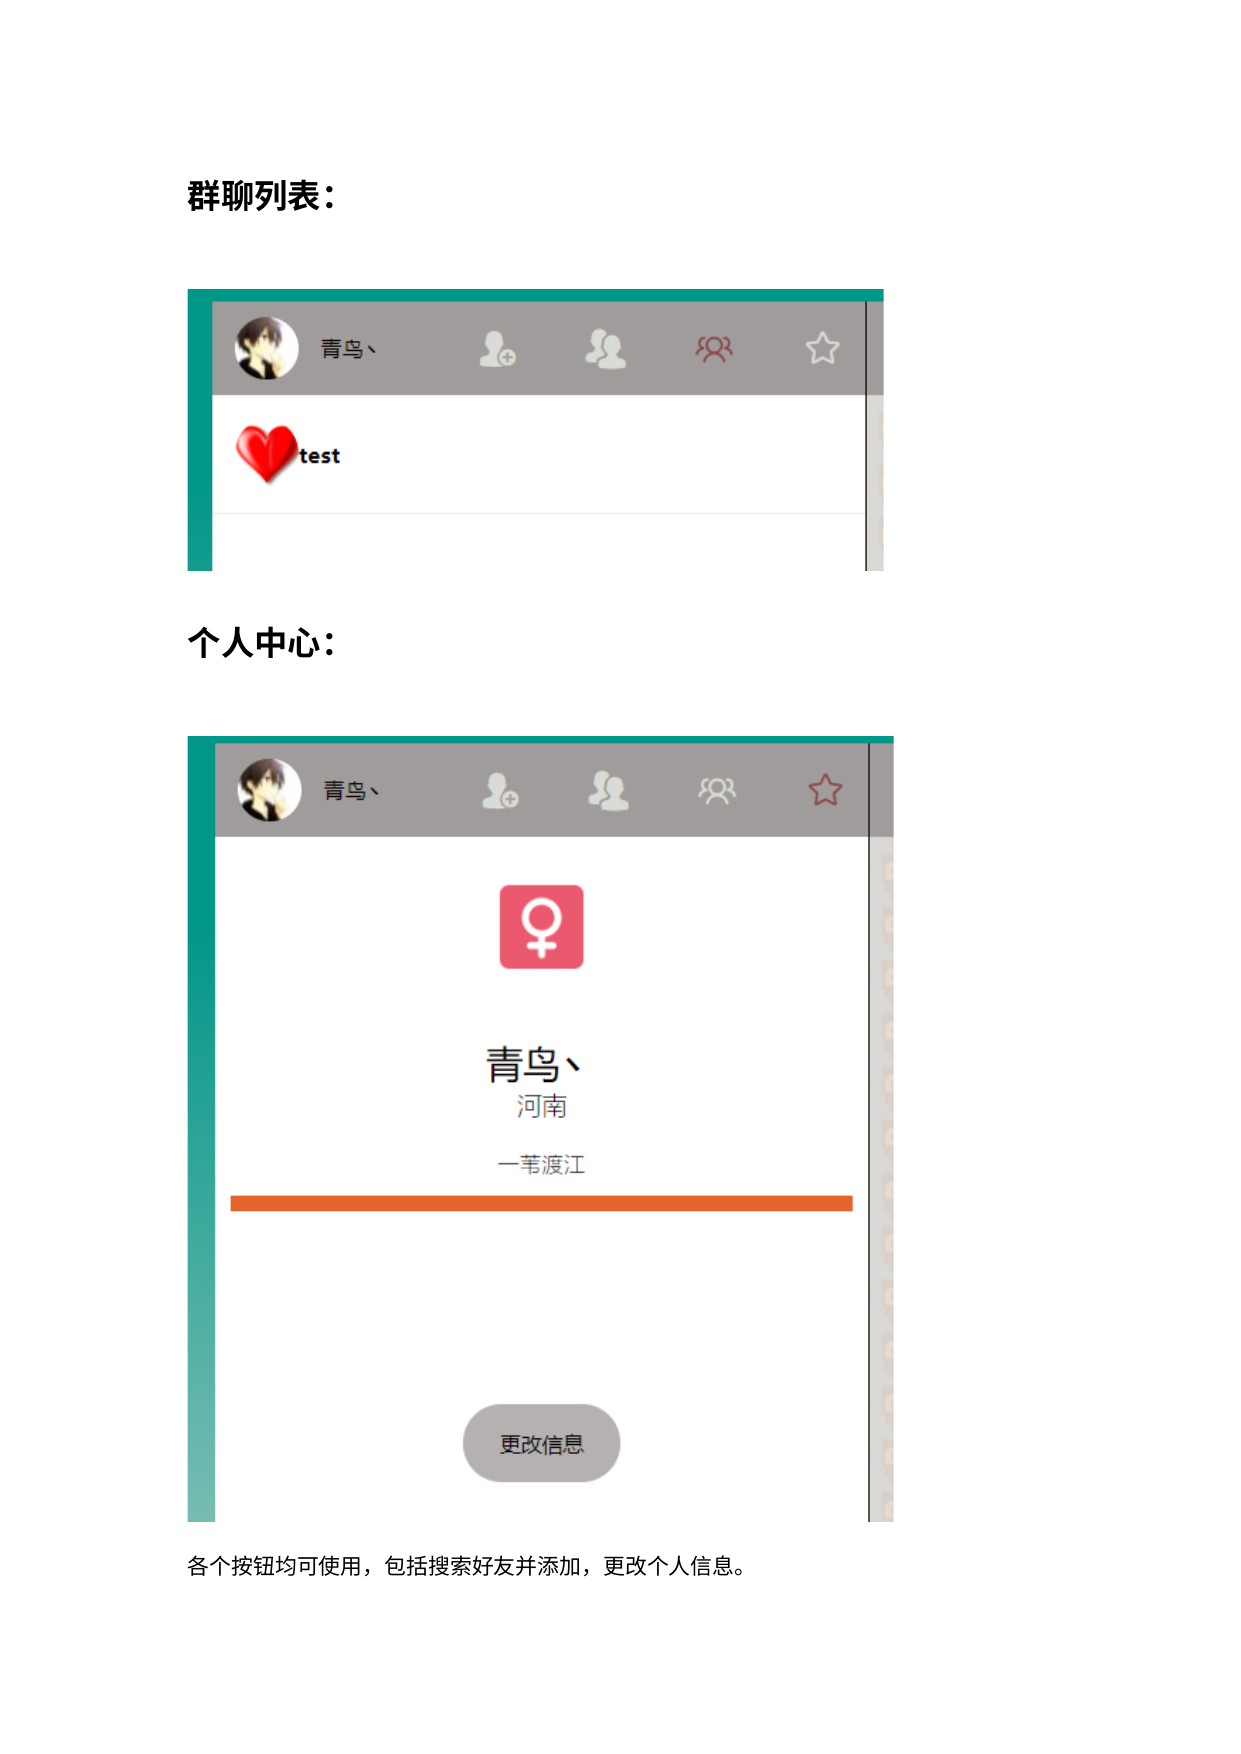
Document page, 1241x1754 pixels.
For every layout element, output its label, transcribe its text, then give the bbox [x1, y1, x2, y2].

text 各个按钮均可使用，包括搜索好友并添加，更改个人信息。 [187, 1548, 1053, 1581]
picture [187, 736, 894, 1522]
picture [187, 289, 884, 571]
subtitle 群聊列表： [187, 162, 1053, 227]
subtitle 个人中心： [187, 609, 1053, 674]
